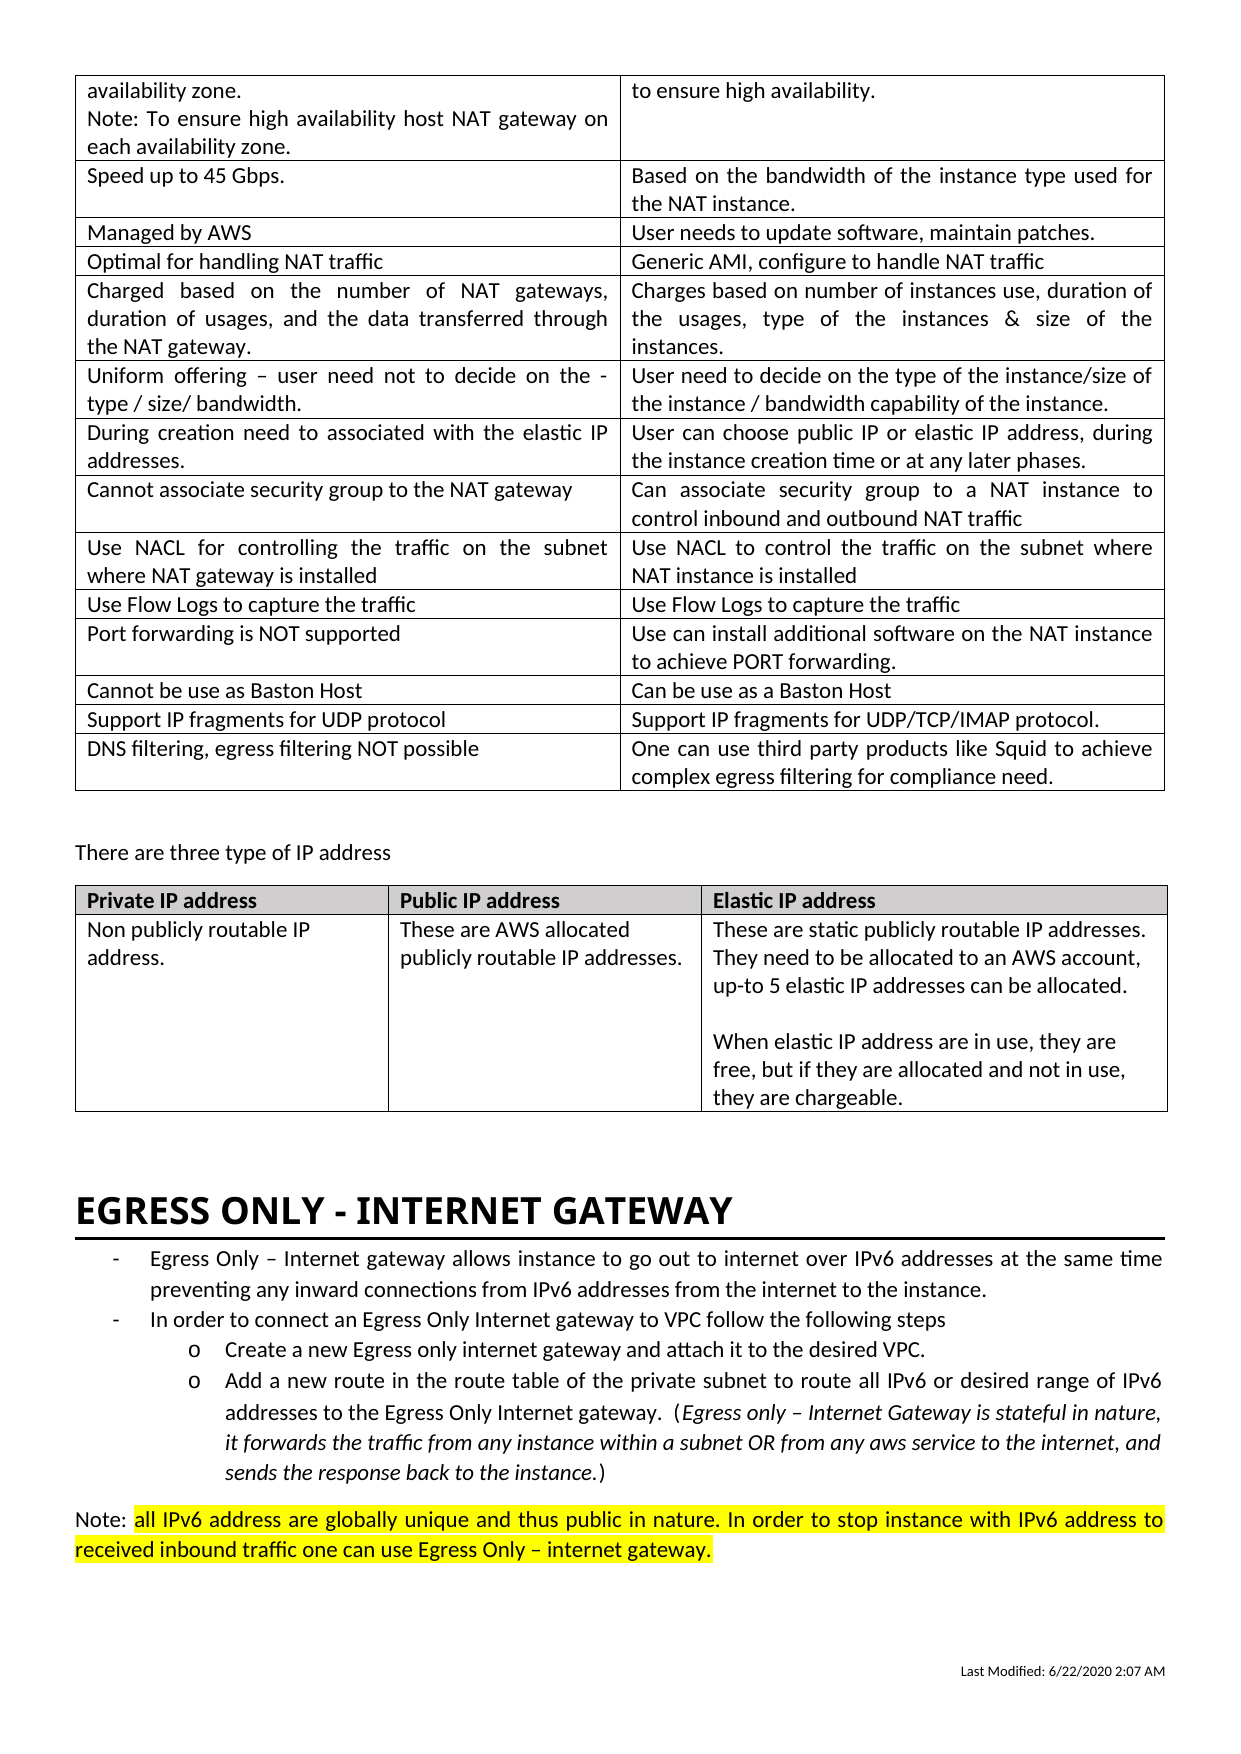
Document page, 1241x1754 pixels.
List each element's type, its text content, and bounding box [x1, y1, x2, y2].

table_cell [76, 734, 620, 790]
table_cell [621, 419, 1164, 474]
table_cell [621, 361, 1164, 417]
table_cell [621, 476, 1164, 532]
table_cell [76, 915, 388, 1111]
list In order to connect an Egress Only Internet gateway to VPC follow the following steps [112, 1305, 1165, 1333]
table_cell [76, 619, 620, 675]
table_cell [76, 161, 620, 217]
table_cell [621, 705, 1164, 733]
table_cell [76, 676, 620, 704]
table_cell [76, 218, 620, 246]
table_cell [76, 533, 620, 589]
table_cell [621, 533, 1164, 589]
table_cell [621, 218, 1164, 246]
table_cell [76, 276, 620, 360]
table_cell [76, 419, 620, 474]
text There are three type of IP address [75, 838, 1165, 866]
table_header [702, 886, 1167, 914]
list Create a new Egress only internet gateway and attach it to the desired VPC. [187, 1335, 1165, 1364]
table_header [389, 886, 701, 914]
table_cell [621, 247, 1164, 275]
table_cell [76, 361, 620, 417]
text Note: all IPv6 address are globally unique and thus public in nature. In order to stop instance with IPv6 address to received inbound traffic one can use Egress Only – internet gateway. [75, 1505, 1165, 1563]
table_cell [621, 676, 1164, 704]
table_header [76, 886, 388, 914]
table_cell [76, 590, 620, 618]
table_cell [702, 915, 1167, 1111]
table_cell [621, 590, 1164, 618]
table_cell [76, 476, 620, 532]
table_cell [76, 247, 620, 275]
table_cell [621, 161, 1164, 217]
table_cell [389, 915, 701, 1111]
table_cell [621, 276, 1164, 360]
list Egress Only – Internet gateway allows instance to go out to internet over IPv6 addresses at the same time preventing any inward connections from IPv6 addresses from the internet to the instance. [112, 1244, 1165, 1303]
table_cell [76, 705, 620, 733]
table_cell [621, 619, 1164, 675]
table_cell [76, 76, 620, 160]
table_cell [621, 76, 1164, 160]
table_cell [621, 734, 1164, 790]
subtitle Egress Only - Internet Gateway [75, 1184, 1165, 1237]
list Add a new route in the route table of the private subnet to route all IPv6 or desired range of IPv6 addresses to the Egress Only Internet gateway. (Egress only – Internet Gateway is stateful in nature, it forwards the traffic from any instance within a subnet OR from any aws service to the internet, and sends the response back to the instance.) [187, 1367, 1165, 1486]
